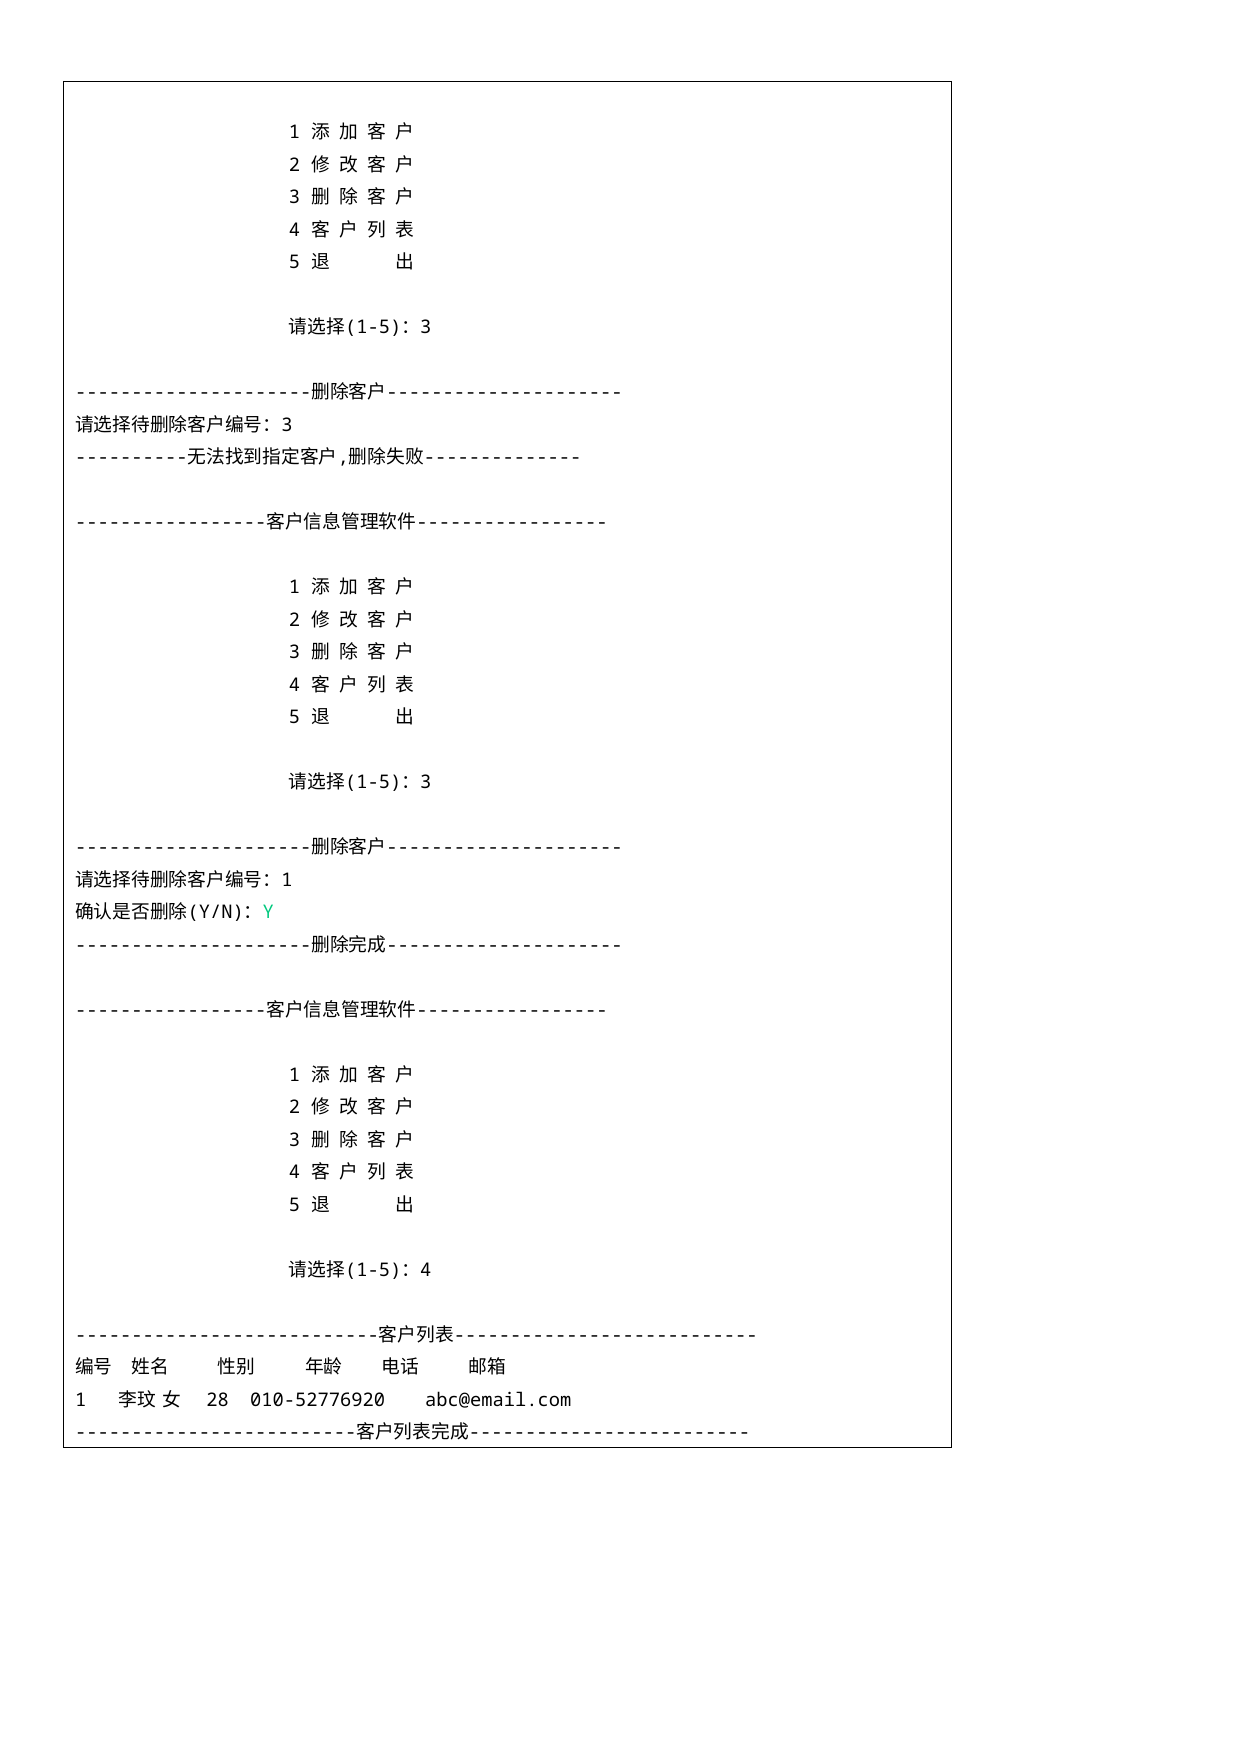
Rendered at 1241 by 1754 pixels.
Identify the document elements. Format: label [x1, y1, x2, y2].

table_header [64, 82, 951, 1447]
